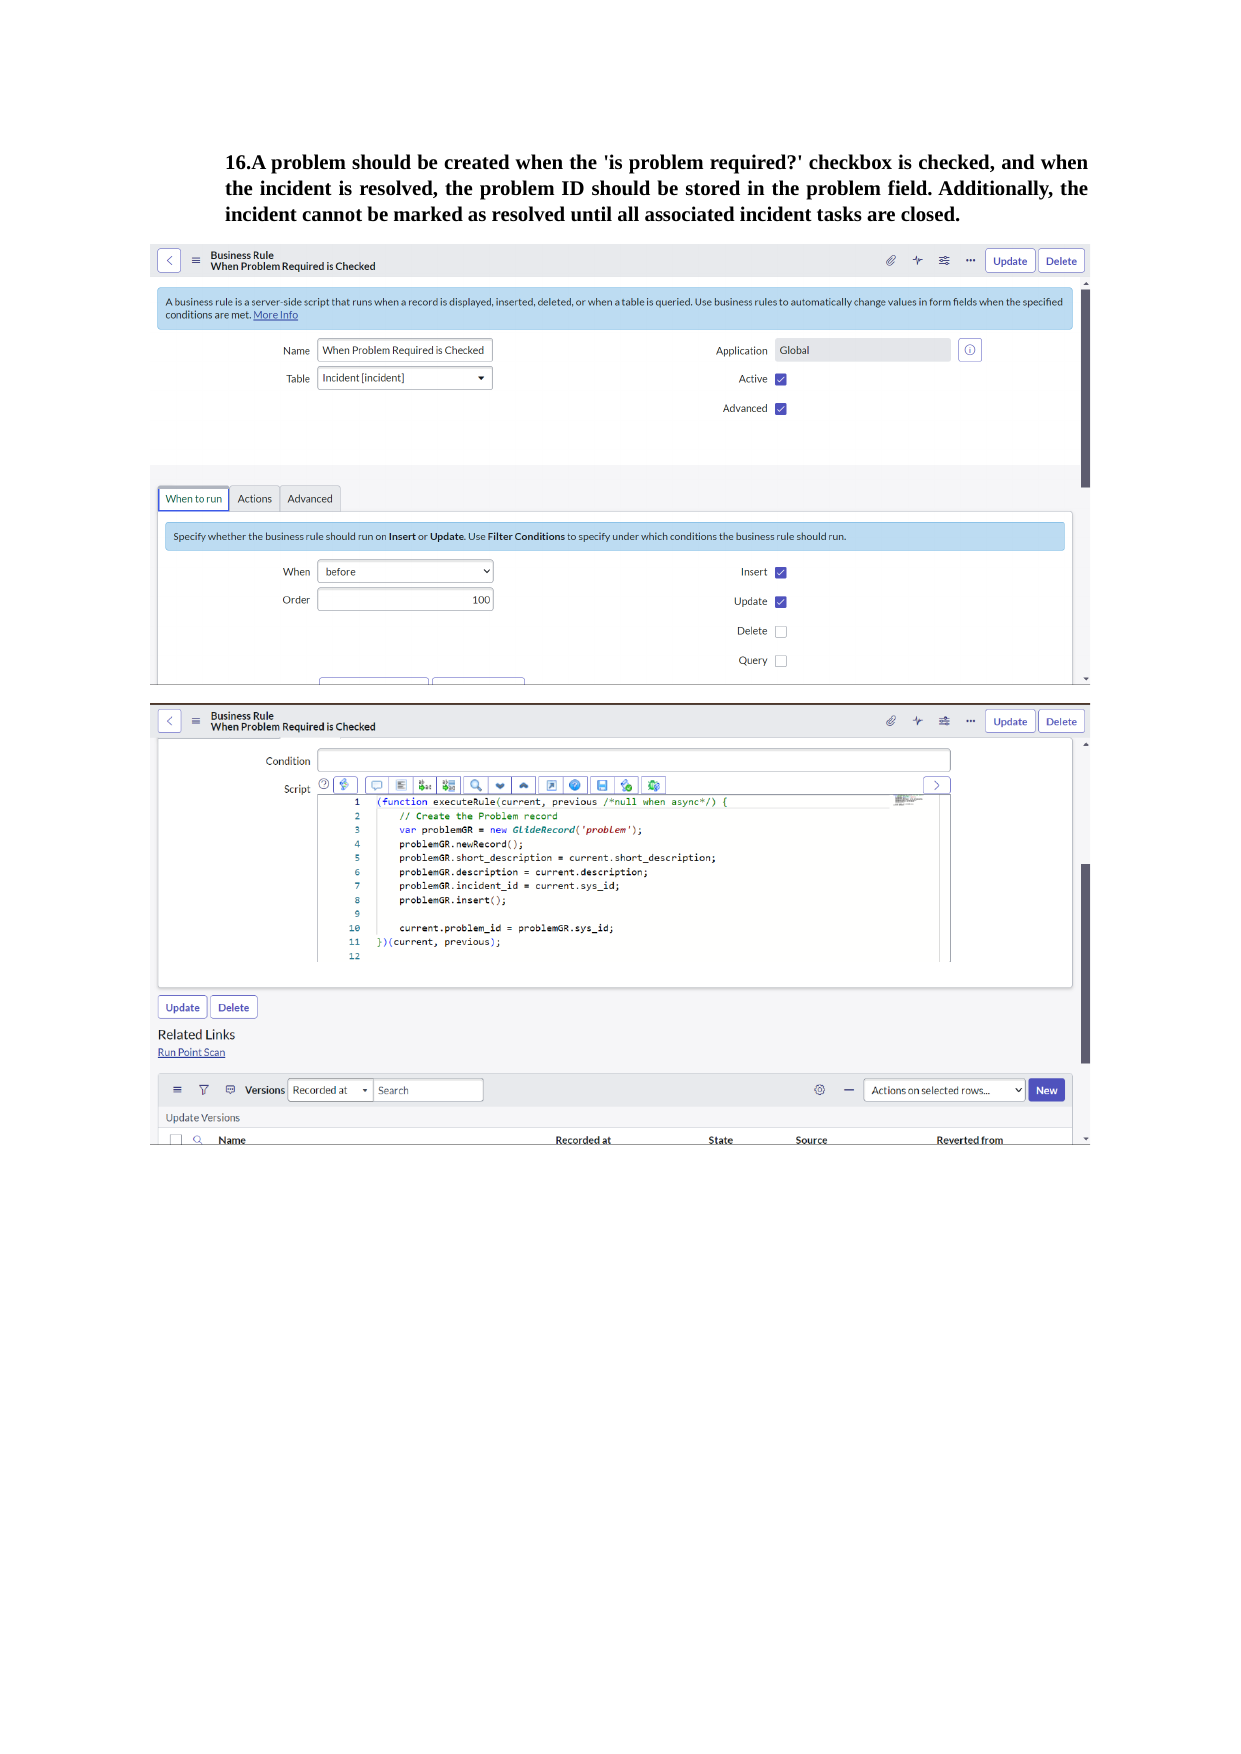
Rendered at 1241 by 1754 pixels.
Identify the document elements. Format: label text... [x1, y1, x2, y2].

picture [150, 244, 1091, 685]
text 16.A problem should be created when the 'is problem required?' checkbox is checked, and when the incident is resolved, the problem ID should be stored in the problem field. Additionally, the incident cannot be marked as resolved until all associated incident tasks are closed. [225, 150, 1090, 226]
picture [150, 703, 1091, 1145]
